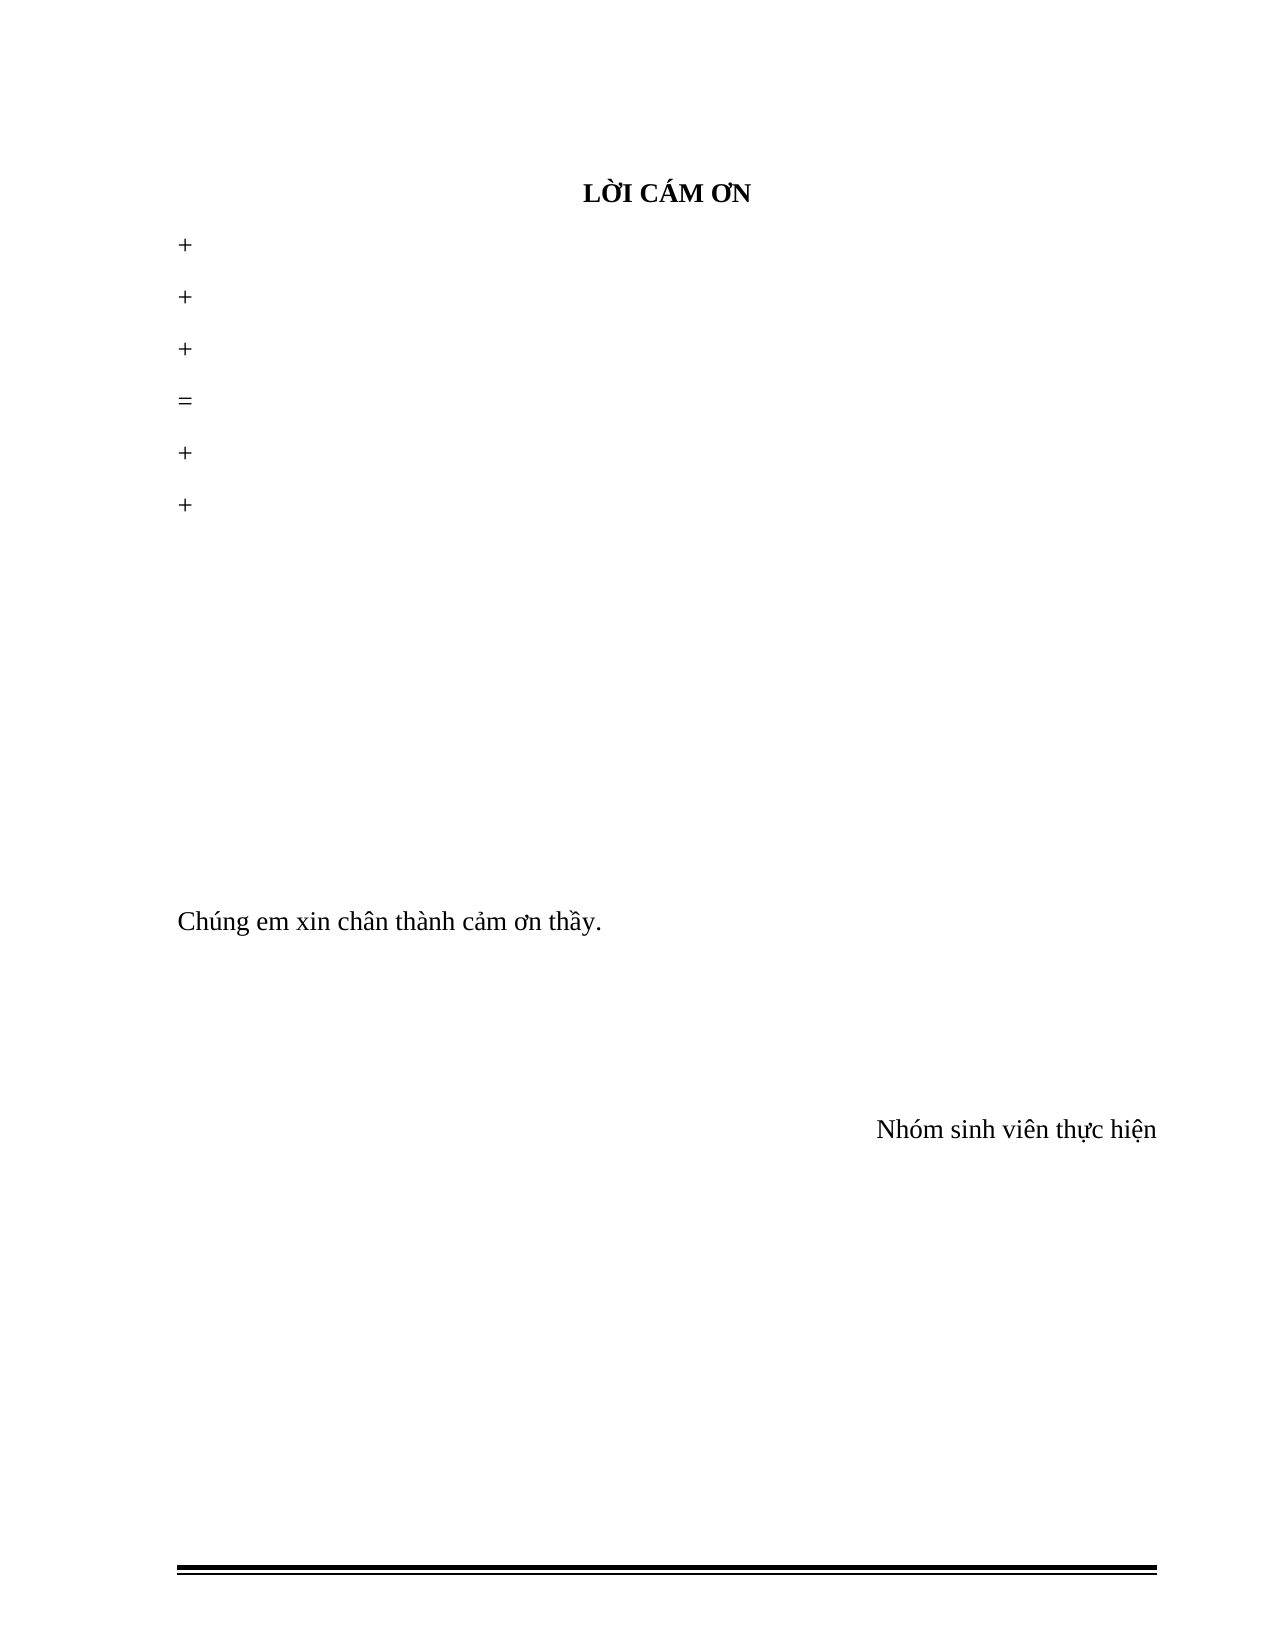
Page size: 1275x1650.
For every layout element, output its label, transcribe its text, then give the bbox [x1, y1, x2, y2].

text + [177, 229, 1157, 260]
text LỜI CÁM ƠN [177, 177, 1157, 208]
text + [177, 489, 1157, 520]
text + [177, 437, 1157, 468]
text Chúng em xin chân thành cảm ơn thầy. [177, 905, 1157, 936]
text + [177, 333, 1157, 364]
text + [177, 281, 1157, 312]
text Nhóm sinh viên thực hiện [177, 1113, 1157, 1144]
text = [177, 385, 1157, 416]
